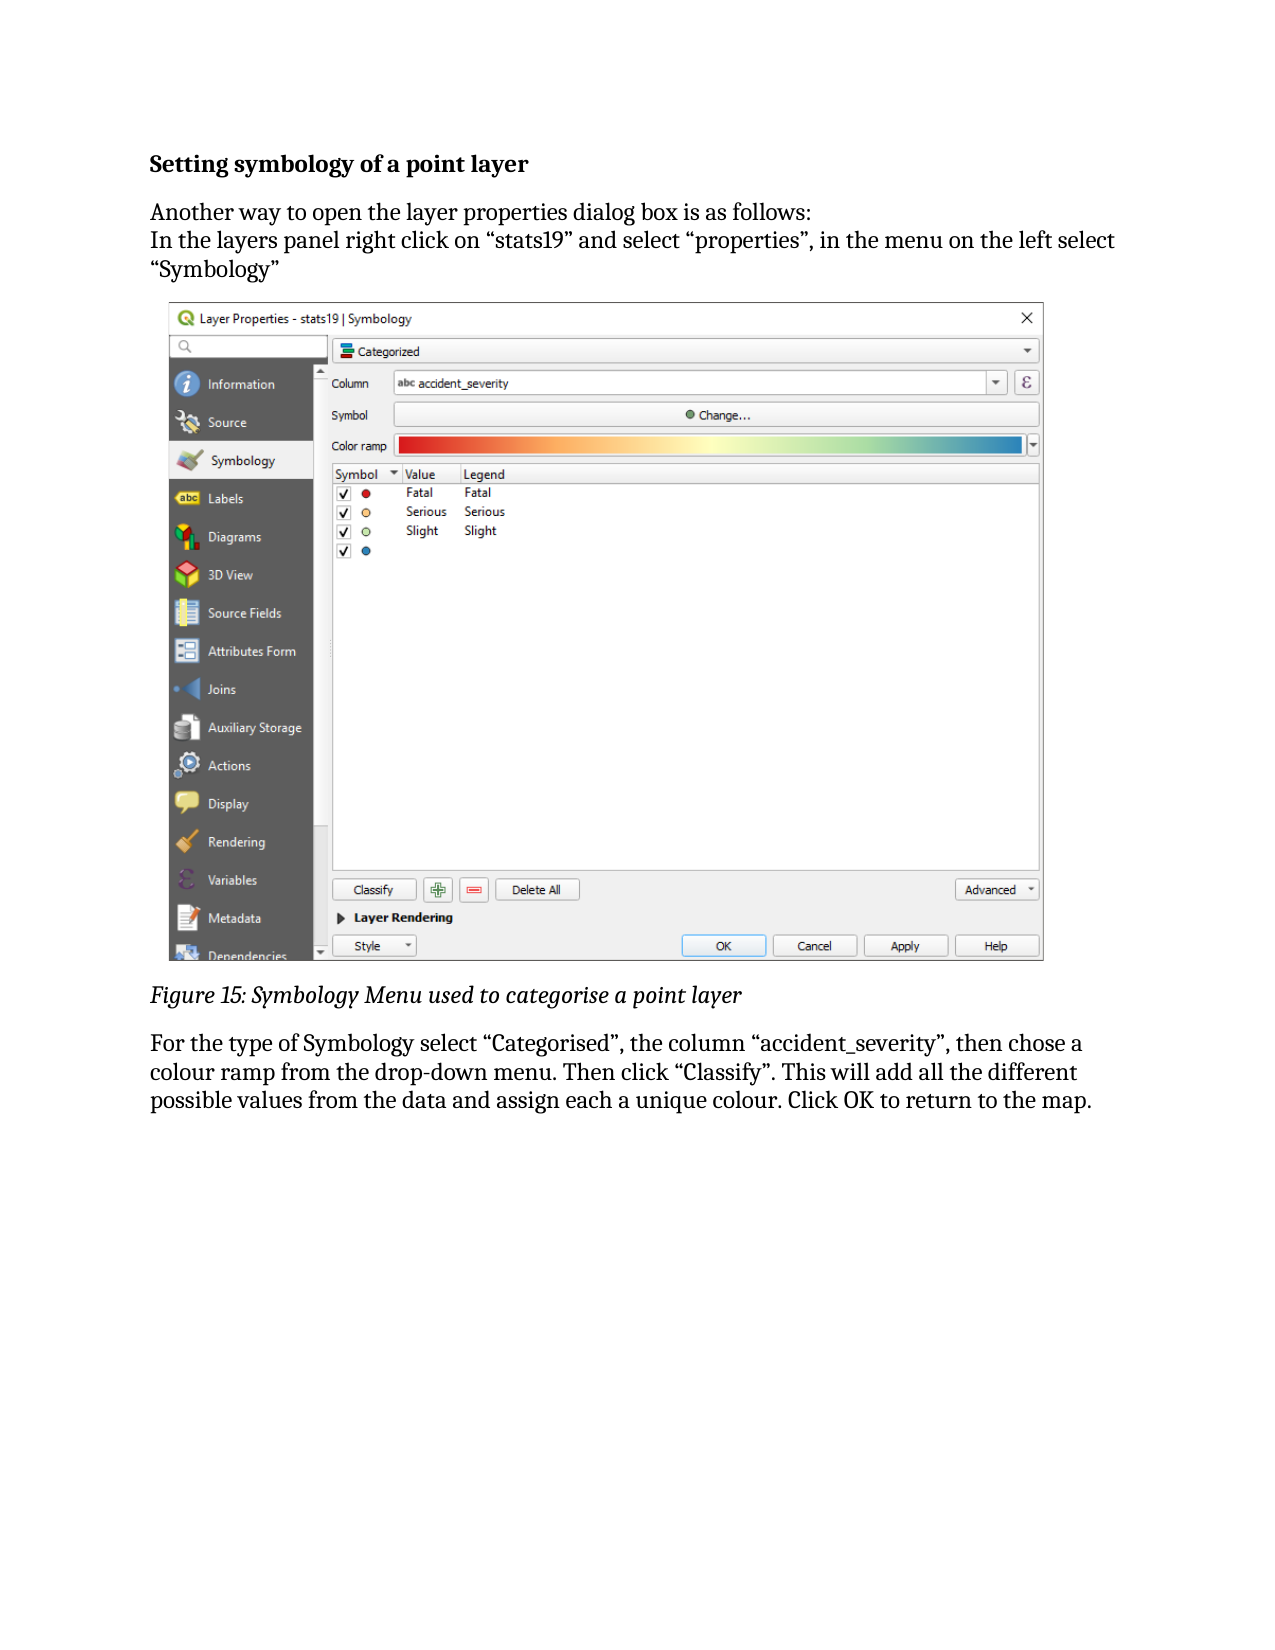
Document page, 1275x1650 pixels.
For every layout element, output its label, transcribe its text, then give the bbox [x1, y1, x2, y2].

text For the type of Symbology select “Categorised”, the column “accident_severity”, then chose a colour ramp from the drop-down menu. Then click “Classify”. This will add all the different possible values from the data and assign each a unique colour. Click OK to return to the map. [150, 1029, 1125, 1115]
text Another way to open the layer properties dialog box is as follows: In the layers panel right click on “stats19” and select “properties”, in the menu on the left select “Symbology” [150, 197, 1125, 284]
text Figure 15: Symbology Menu used to categorise a point layer [150, 981, 1125, 1010]
picture [168, 302, 1044, 961]
text Setting symbology of a point layer [150, 150, 1125, 179]
